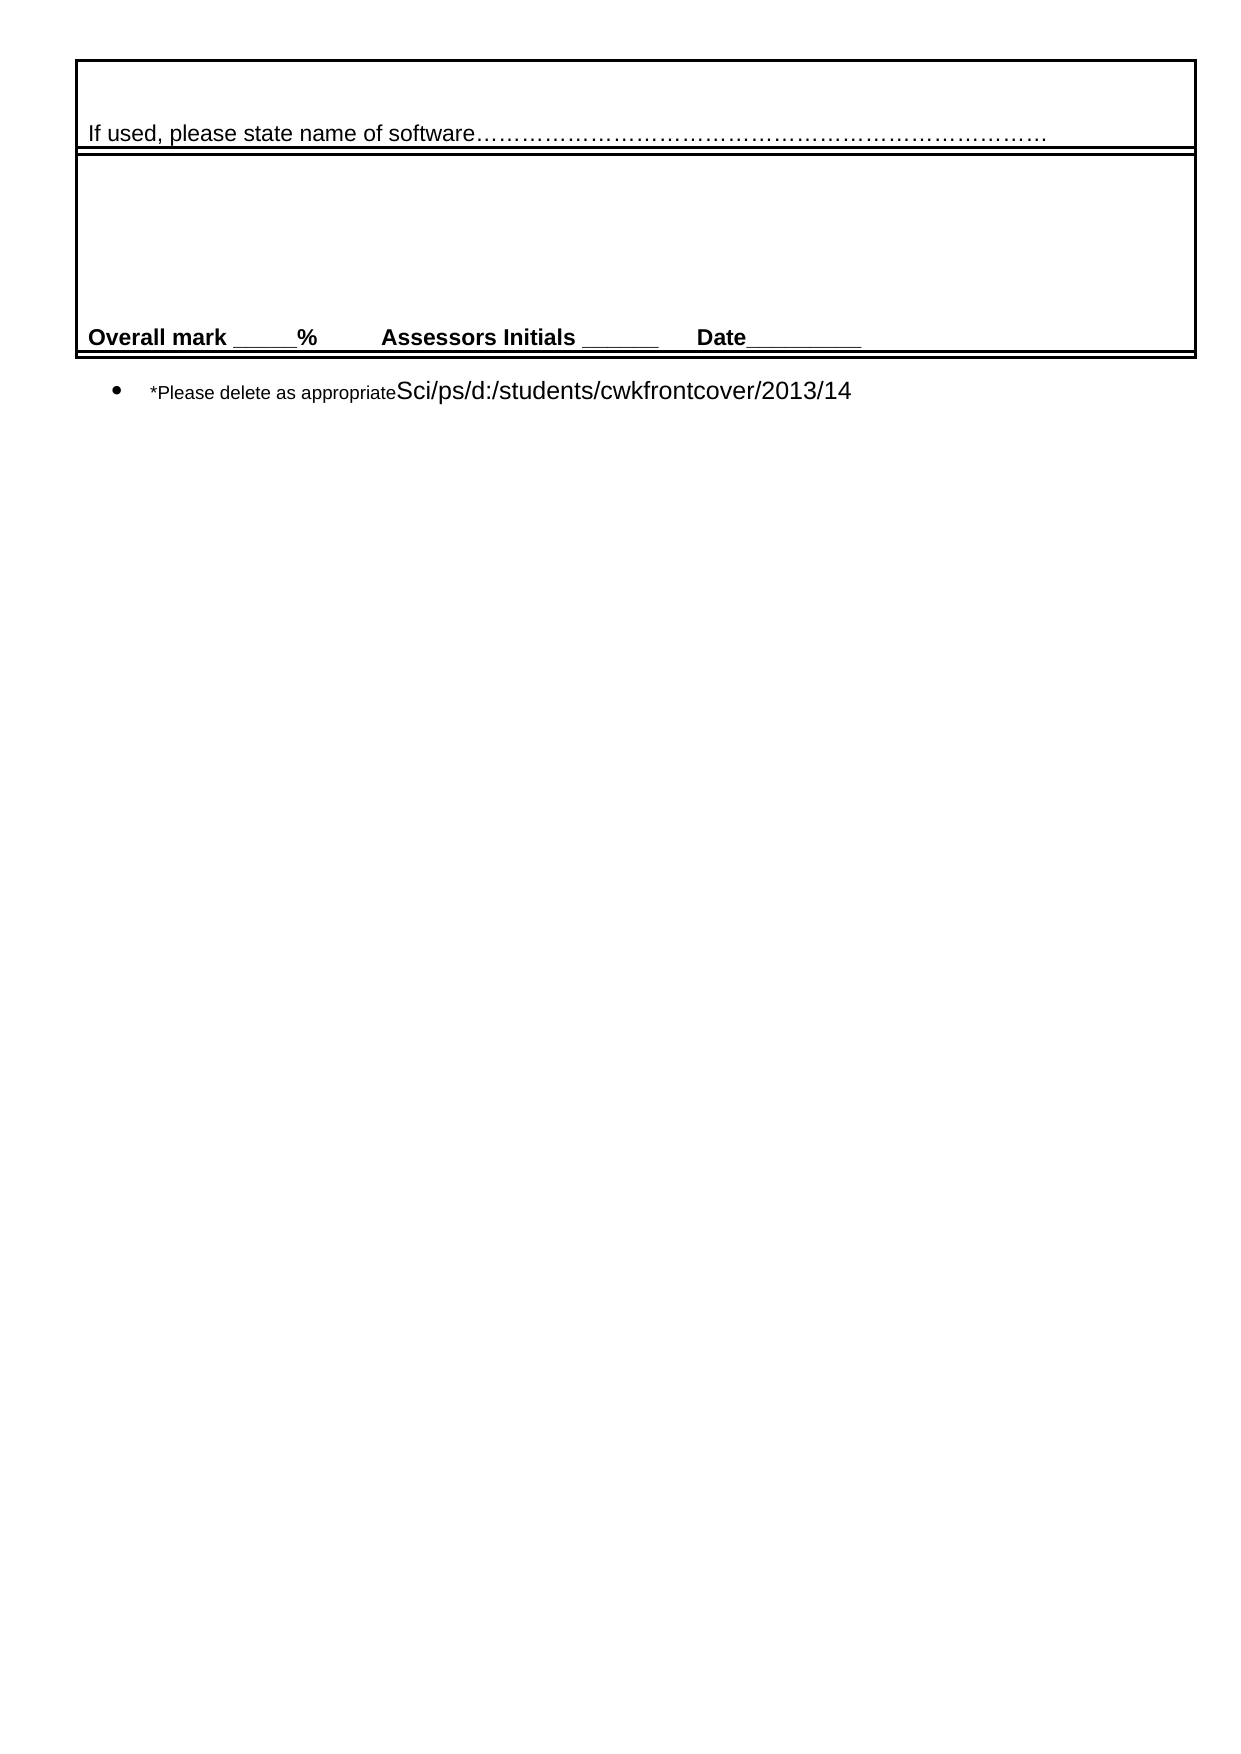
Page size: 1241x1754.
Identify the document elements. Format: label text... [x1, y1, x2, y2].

table_cell Overall mark _____% Assessors Initials ______ Date_________ [78, 156, 1194, 350]
list *Please delete as appropriateSci/ps/d:/students/cwkfrontcover/2013/14 [112, 376, 1165, 405]
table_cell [78, 62, 1194, 146]
